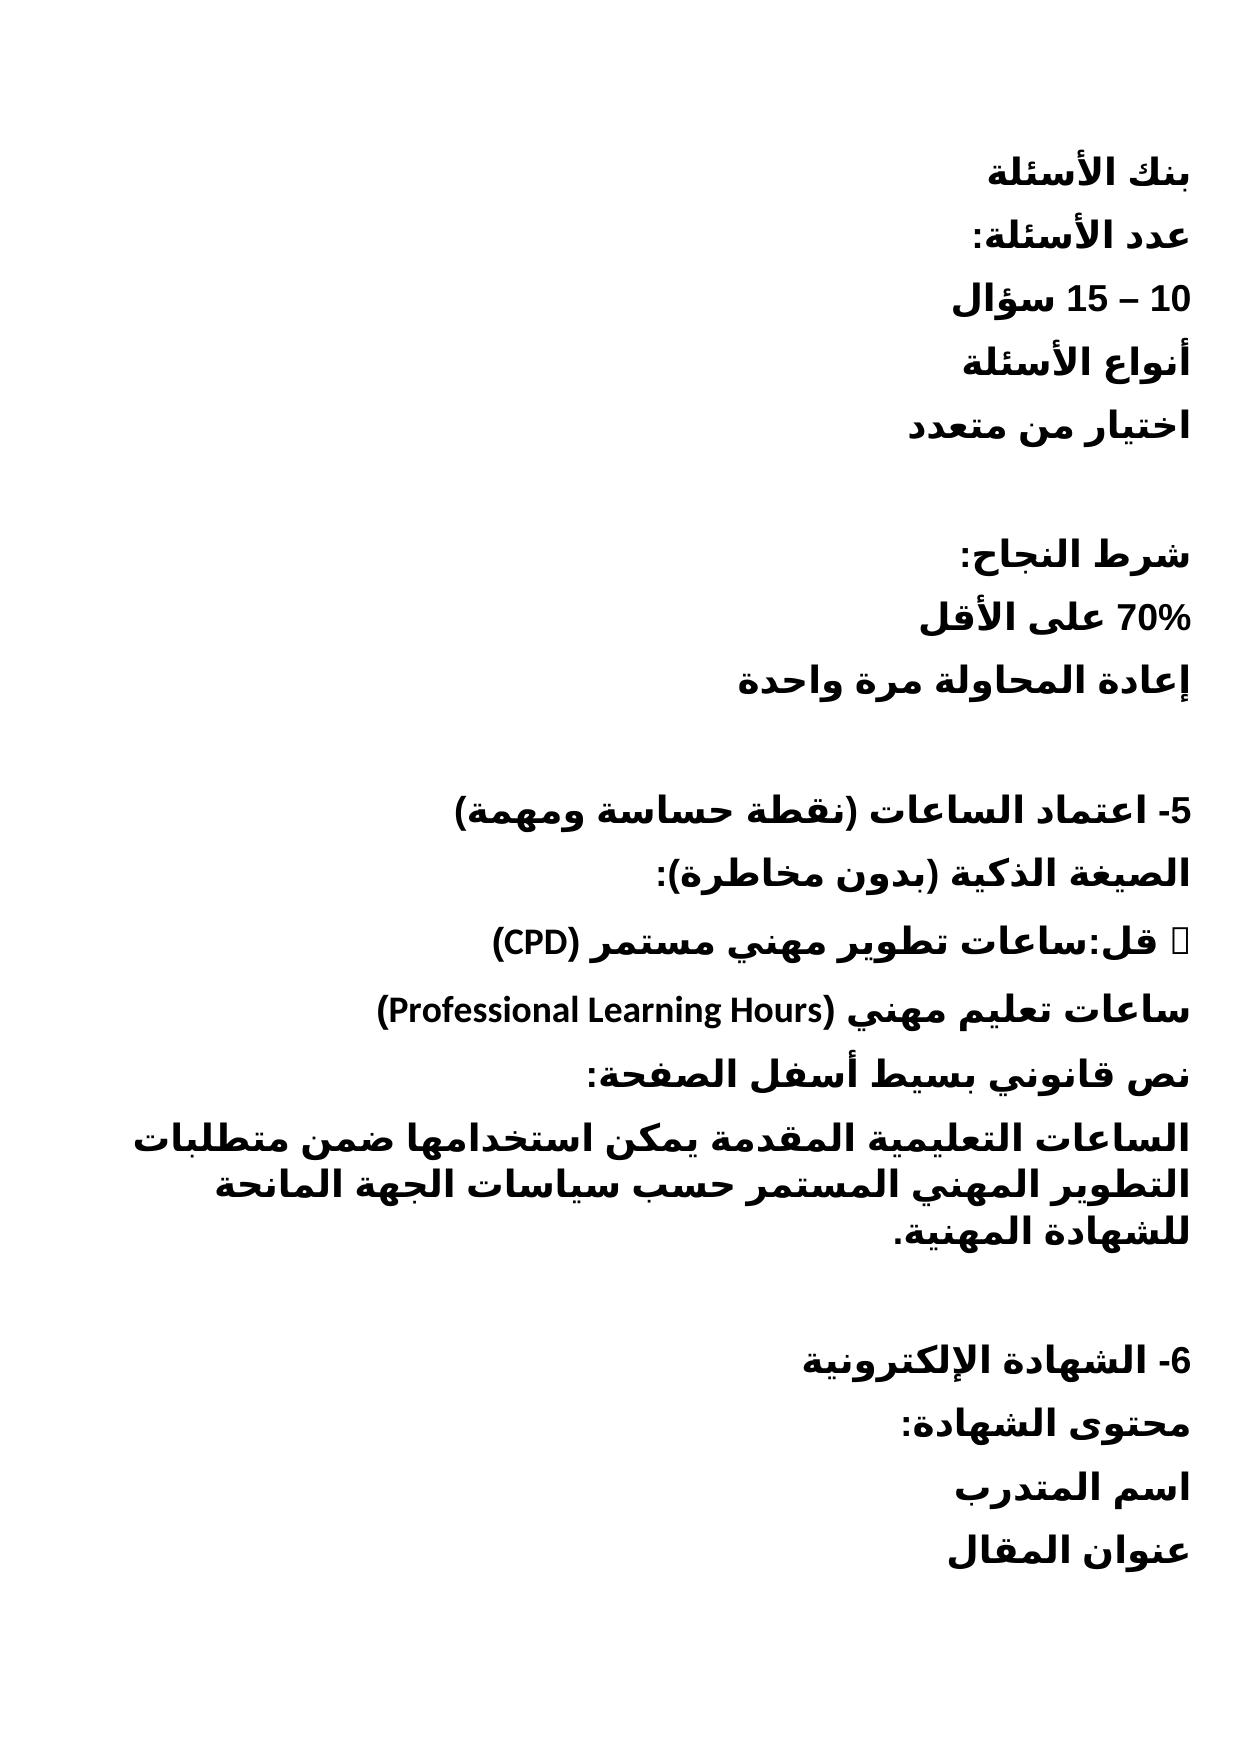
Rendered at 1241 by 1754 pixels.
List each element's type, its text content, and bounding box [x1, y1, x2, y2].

text الصيغة الذكية (بدون مخاطرة): [99, 851, 1192, 894]
text ساعات تعليم مهني (Professional Learning Hours) [99, 986, 1192, 1032]
text 70% على الأقل [99, 596, 1192, 639]
text 10 – 15 سؤال [99, 276, 1192, 319]
text عدد الأسئلة: [99, 213, 1192, 256]
text الساعات التعليمية المقدمة يمكن استخدامها ضمن متطلبات التطوير المهني المستمر حسب سياسات الجهة المانحة للشهادة المهنية. [99, 1116, 1192, 1252]
text محتوى الشهادة: [99, 1401, 1192, 1444]
text أنواع الأسئلة [99, 340, 1192, 383]
text 6- الشهادة الإلكترونية [99, 1338, 1192, 1381]
text 5- اعتماد الساعات (نقطة حساسة ومهمة) [99, 788, 1192, 831]
text نص قانوني بسيط أسفل الصفحة: [99, 1052, 1192, 1096]
text شرط النجاح: [99, 532, 1192, 575]
text بنك الأسئلة [99, 150, 1192, 193]
text ✅ قل:ساعات تطوير مهني مستمر (CPD) [99, 914, 1192, 966]
text اختيار من متعدد [99, 403, 1192, 446]
text عنوان المقال [99, 1528, 1192, 1571]
text إعادة المحاولة مرة واحدة [99, 659, 1192, 702]
text اسم المتدرب [99, 1465, 1192, 1508]
